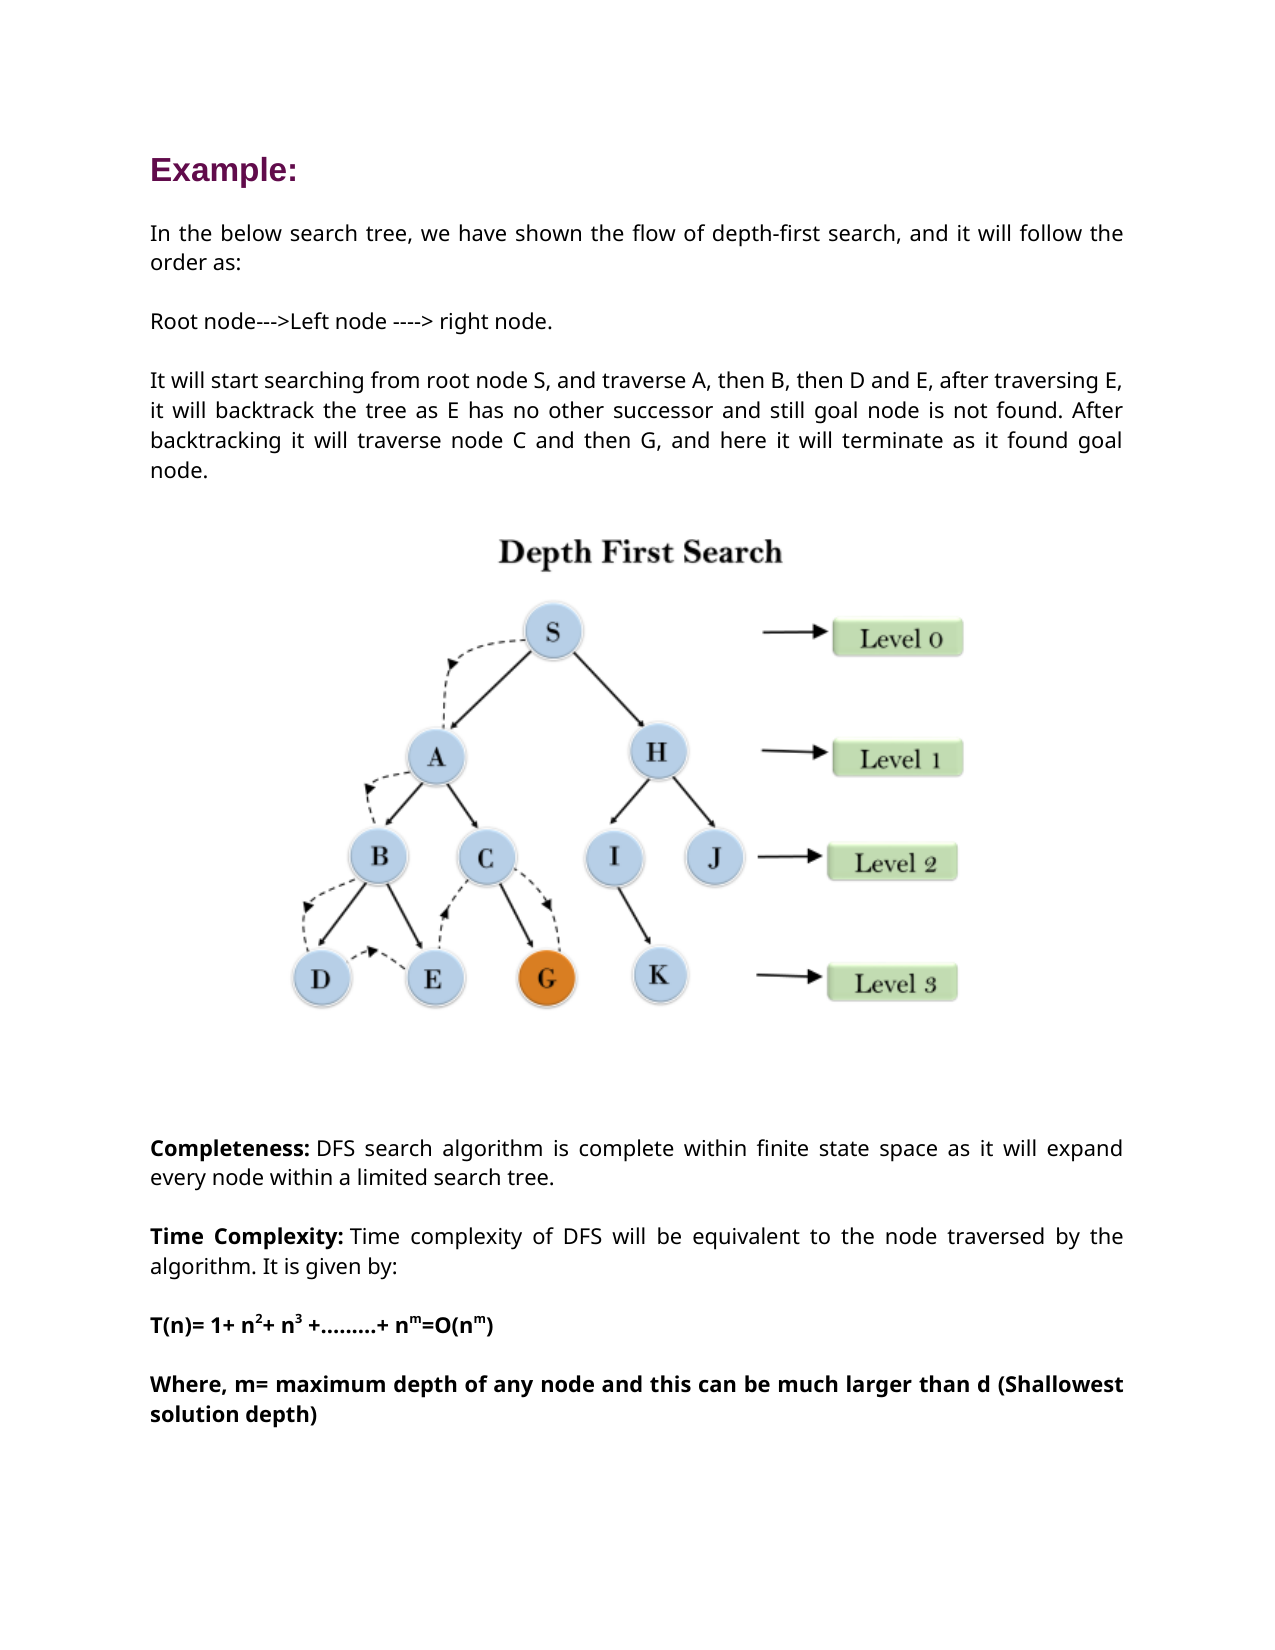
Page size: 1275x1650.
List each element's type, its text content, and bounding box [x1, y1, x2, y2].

subtitle Example: [150, 150, 1125, 188]
text Time Complexity: Time complexity of DFS will be equivalent to the node traversed by the algorithm. It is given by: [150, 1221, 1125, 1281]
text It will start searching from root node S, and traverse A, then B, then D and E, after traversing E, it will backtrack the tree as E has no other successor and still goal node is not found. After backtracking it will traverse node C and then G, and here it will terminate as it found goal node. [150, 365, 1125, 484]
picture [270, 513, 1005, 1102]
text T(n)= 1+ n2+ n3 +.........+ nm=O(nm) [150, 1310, 1125, 1340]
text Root node--->Left node ----> right node. [150, 306, 1125, 336]
text Completeness: DFS search algorithm is complete within finite state space as it will expand every node within a limited search tree. [150, 1132, 1125, 1192]
text In the below search tree, we have shown the flow of depth-first search, and it will follow the order as: [150, 218, 1125, 277]
text Where, m= maximum depth of any node and this can be much larger than d (Shallowest solution depth) [150, 1369, 1125, 1428]
